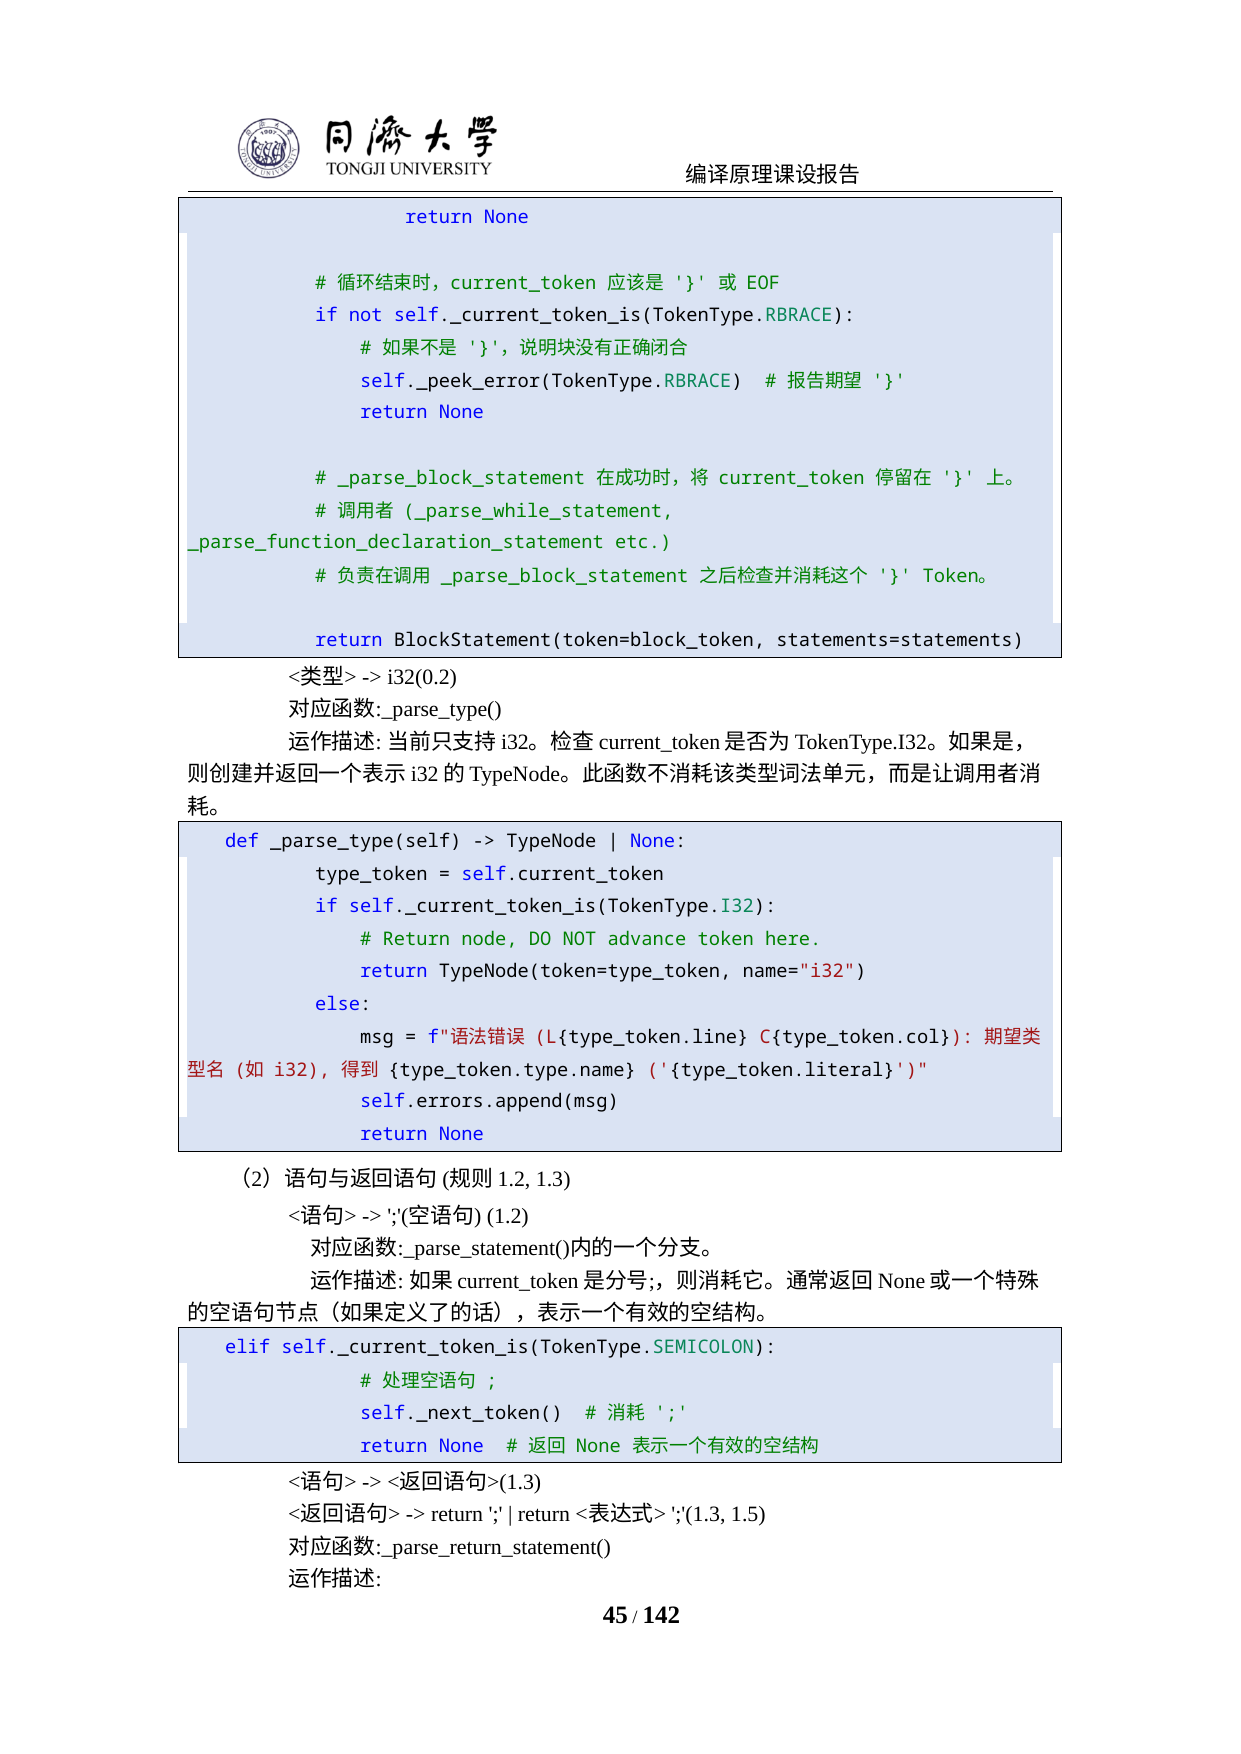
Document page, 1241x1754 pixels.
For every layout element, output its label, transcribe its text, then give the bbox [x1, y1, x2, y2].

text return TypeNode(token=type_token, name="i32") [187, 954, 1053, 987]
text return None # 返回 None 表示一个有效的空结构 [179, 1425, 1061, 1462]
text return None [179, 1113, 1061, 1151]
picture [231, 110, 503, 183]
text else: [187, 987, 1053, 1019]
text self._peek_error(TokenType.RBRACE) # 报告期望 '}' [187, 363, 1053, 395]
text 对应函数:_parse_type() [187, 691, 1053, 723]
text 对应函数:_parse_return_statement() [187, 1528, 1053, 1561]
text msg = f"语法错误 (L{type_token.line} C{type_token.col}): 期望类型名 (如 i32), 得到 {type_token.type.name} ('{type_token.literal}')" [187, 1019, 1053, 1084]
text # _parse_block_statement 在成功时，将 current_token 停留在 '}' 上。 [187, 460, 1053, 493]
text # 调用者 (_parse_while_statement, _parse_function_declaration_statement etc.) [187, 493, 1053, 558]
text # Return node, DO NOT advance token here. [187, 922, 1053, 954]
text return None [179, 198, 1061, 233]
text <语句> -> ';'(空语句) (1.2) [187, 1197, 1053, 1230]
text 运作描述: 当前只支持i32。检查current_token是否为TokenType.I32。如果是，则创建并返回一个表示i32的TypeNode。此函数不消耗该类型词法单元，而是让调用者消耗。 [187, 723, 1053, 821]
text def _parse_type(self) -> TypeNode | None: [179, 822, 1061, 857]
text 运作描述: [187, 1561, 1053, 1593]
text # 处理空语句 ; [187, 1363, 1053, 1395]
text self._next_token() # 消耗 ';' [187, 1395, 1053, 1425]
text type_token = self.current_token [187, 857, 1053, 889]
text # 循环结束时，current_token 应该是 '}' 或 EOF [187, 265, 1053, 298]
text self.errors.append(msg) [187, 1084, 1053, 1113]
text return None [187, 395, 1053, 428]
text # 如果不是 '}'，说明块没有正确闭合 [187, 330, 1053, 363]
subtitle 语句与返回语句 (规则1.2, 1.3) [187, 1161, 1053, 1193]
text <返回语句> -> return ';' | return <表达式> ';'(1.3, 1.5) [187, 1496, 1053, 1528]
text return BlockStatement(token=block_token, statements=statements) [179, 620, 1061, 657]
text 运作描述: 如果current_token是分号;，则消耗它。通常返回None或一个特殊的空语句节点（如果定义了的话），表示一个有效的空结构。 [187, 1262, 1053, 1327]
text elif self._current_token_is(TokenType.SEMICOLON): [179, 1328, 1061, 1363]
text if self._current_token_is(TokenType.I32): [187, 889, 1053, 922]
text if not self._current_token_is(TokenType.RBRACE): [187, 298, 1053, 330]
text <语句> -> <返回语句>(1.3) [187, 1463, 1053, 1496]
text 对应函数:_parse_statement()内的一个分支。 [187, 1230, 1053, 1262]
text # 负责在调用 _parse_block_statement 之后检查并消耗这个 '}' Token。 [187, 558, 1053, 590]
text <类型> -> i32(0.2) [187, 658, 1053, 691]
